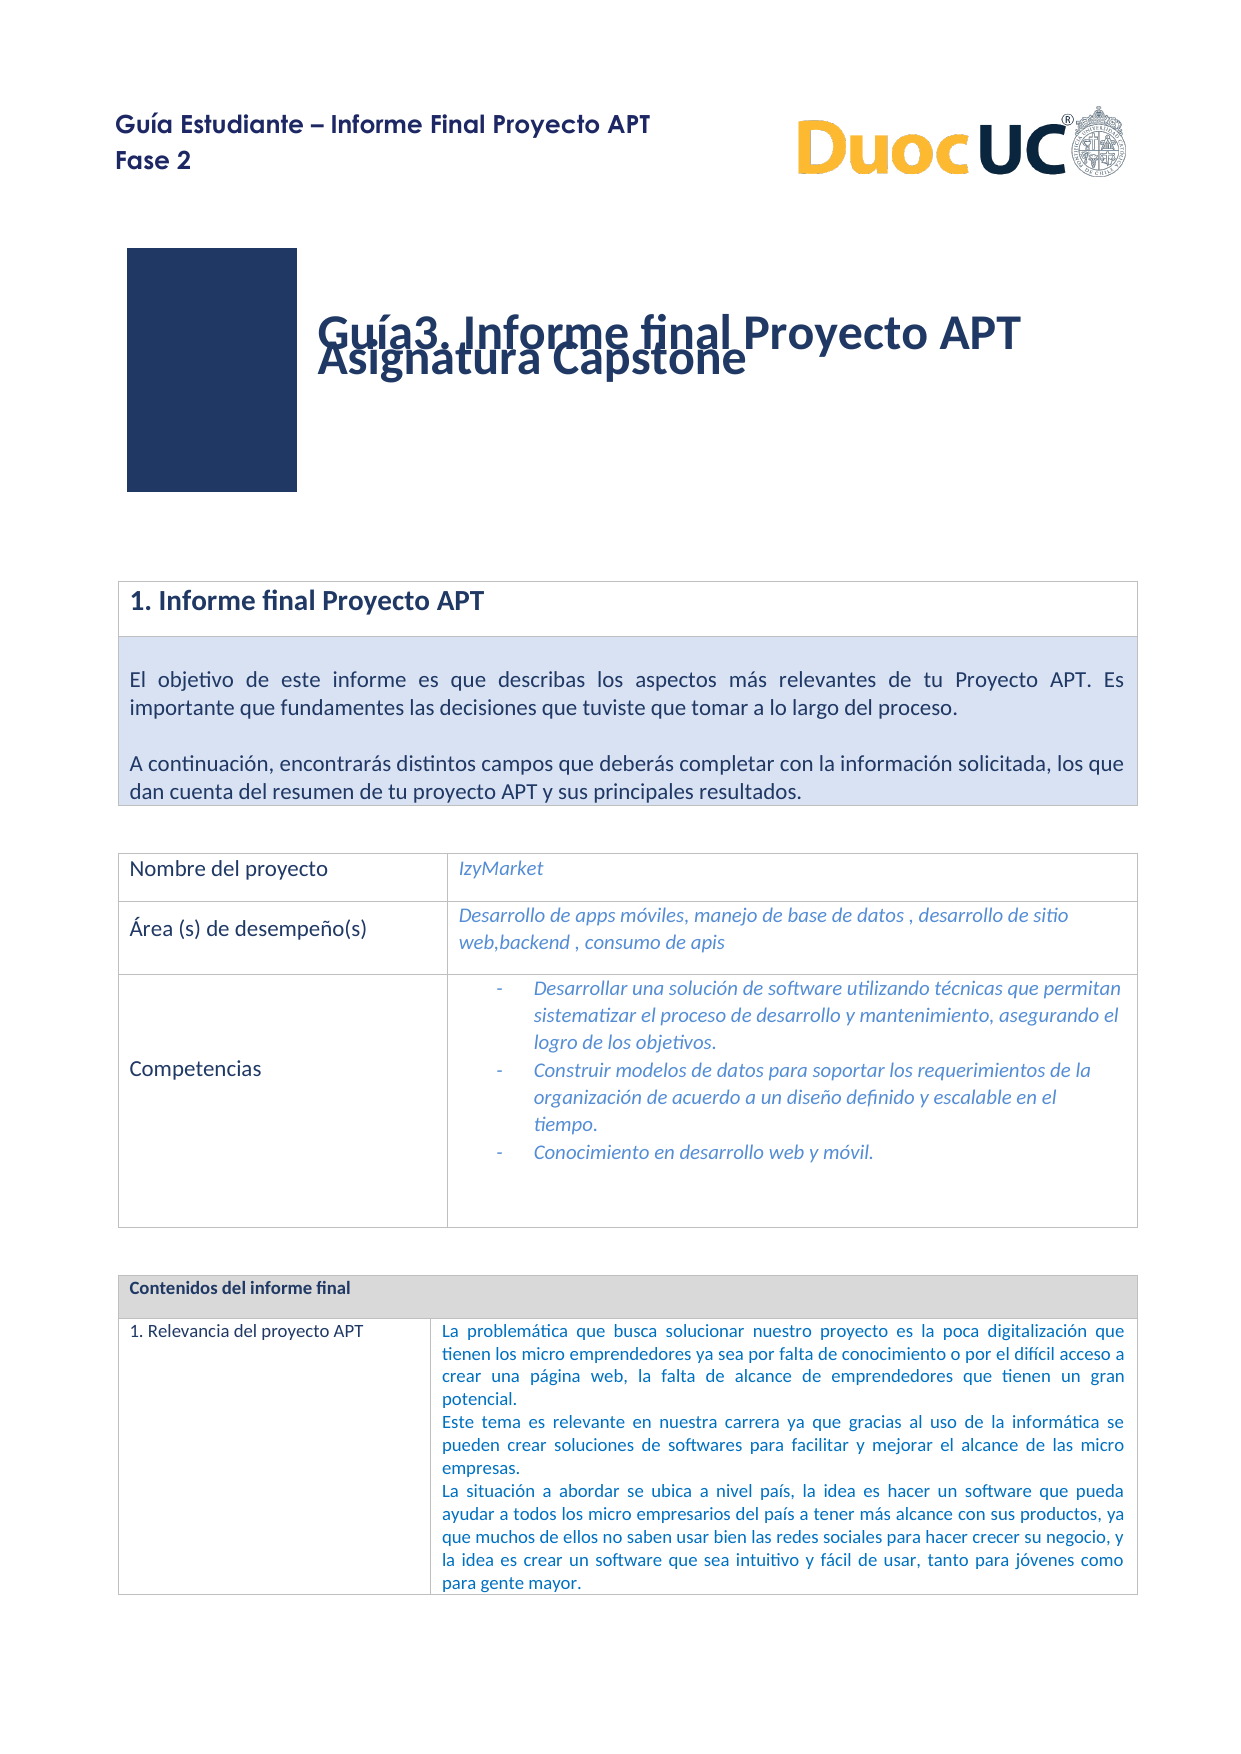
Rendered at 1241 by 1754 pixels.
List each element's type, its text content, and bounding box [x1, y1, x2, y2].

table_cell Competencias [119, 975, 447, 1227]
table_cell Desarrollar una solución de software utilizando técnicas que permitan sistematizar el proceso de desarrollo y mantenimiento, asegurando el logro de los objetivos. Construir modelos de datos para soportar los requerimientos de la organización de acuerdo a un diseño definido y escalable en el tiempo. Conocimiento en desarrollo web y móvil. [448, 975, 1137, 1227]
picture [798, 106, 1126, 177]
table_header Nombre del proyecto [119, 854, 447, 901]
table_cell Desarrollo de apps móviles, manejo de base de datos , desarrollo de sitio web,backend , consumo de apis [448, 902, 1137, 974]
table_header Contenidos del informe final [119, 1276, 1137, 1318]
table_cell 1. Relevancia del proyecto APT [119, 1319, 430, 1594]
table_cell El objetivo de este informe es que describas los aspectos más relevantes de tu Proyecto APT. Es importante que fundamentes las decisiones que tuviste que tomar a lo largo del proceso. A continuación, encontrarás distintos campos que deberás completar con la información solicitada, los que dan cuenta del resumen de tu proyecto APT y sus principales resultados. [119, 637, 1137, 805]
table_header IzyMarket [448, 854, 1137, 901]
table_cell Área (s) de desempeño(s) [119, 902, 447, 974]
table_header 1. Informe final Proyecto APT [119, 582, 1137, 636]
